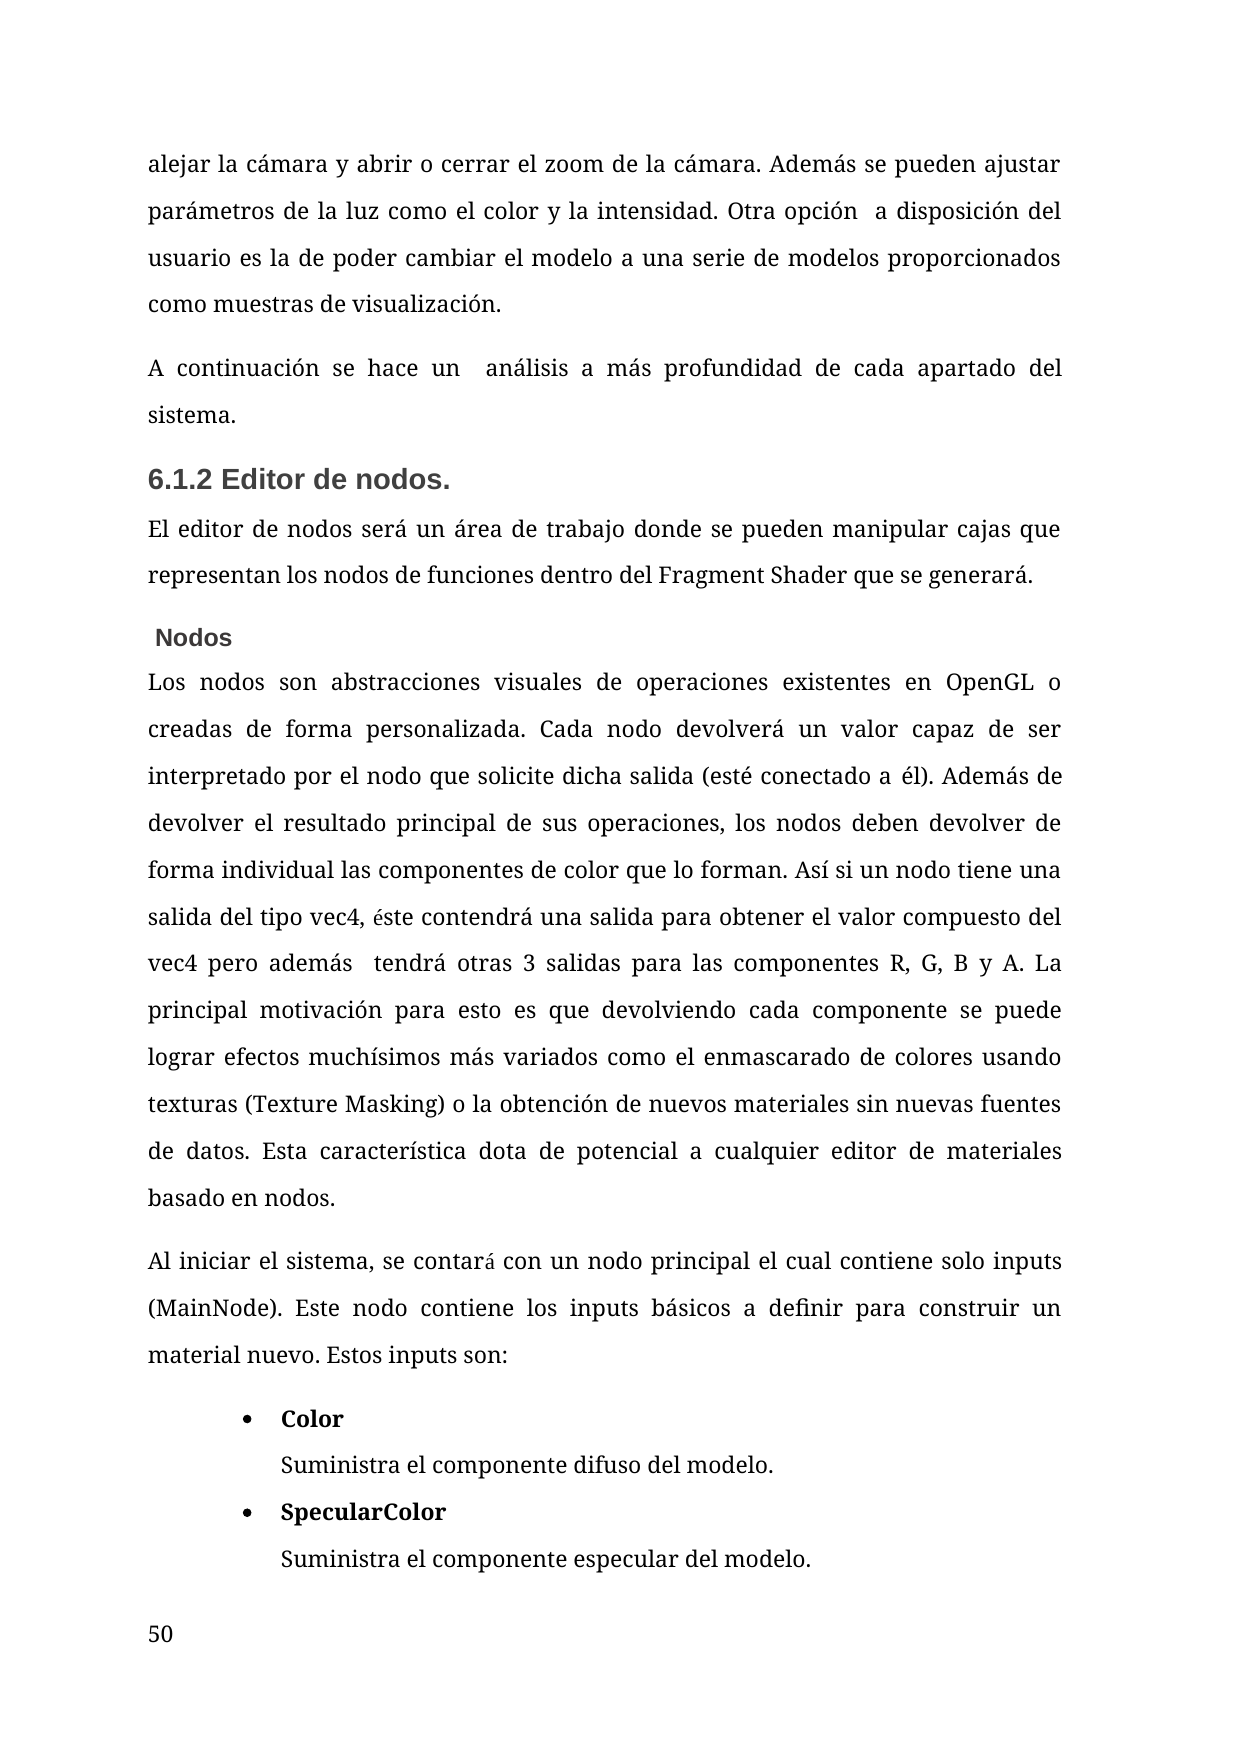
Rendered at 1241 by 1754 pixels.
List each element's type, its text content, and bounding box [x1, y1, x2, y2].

subtitle Nodos [148, 623, 1063, 652]
subtitle Editor de nodos. [148, 462, 1063, 496]
text Los nodos son abstracciones visuales de operaciones existentes en OpenGL o creadas de forma personalizada. Cada nodo devolverá un valor capaz de ser interpretado por el nodo que solicite dicha salida (esté conectado a él). Además de devolver el resultado principal de sus operaciones, los nodos deben devolver de forma individual las componentes de color que lo forman. Así si un nodo tiene una salida del tipo vec4, éste contendrá una salida para obtener el valor compuesto del vec4 pero además tendrá otras 3 salidas para las componentes R, G, B y A. La principal motivación para esto es que devolviendo cada componente se puede lograr efectos muchísimos más variados como el enmascarado de colores usando texturas (Texture Masking) o la obtención de nuevos materiales sin nuevas fuentes de datos. Esta característica dota de potencial a cualquier editor de materiales basado en nodos. [148, 666, 1063, 1213]
text El editor de nodos será un área de trabajo donde se pueden manipular cajas que representan los nodos de funciones dentro del Fragment Shader que se generará. [148, 513, 1063, 591]
list Color [243, 1403, 1063, 1434]
list SpecularColor [243, 1496, 1063, 1528]
list Suministra el componente difuso del modelo. [281, 1449, 1063, 1481]
list Suministra el componente especular del modelo. [281, 1543, 1063, 1574]
text Al iniciar el sistema, se contará con un nodo principal el cual contiene solo inputs (MainNode). Este nodo contiene los inputs básicos a definir para construir un material nuevo. Estos inputs son: [148, 1245, 1063, 1370]
text A continuación se hace un análisis a más profundidad de cada apartado del sistema. [148, 352, 1063, 430]
